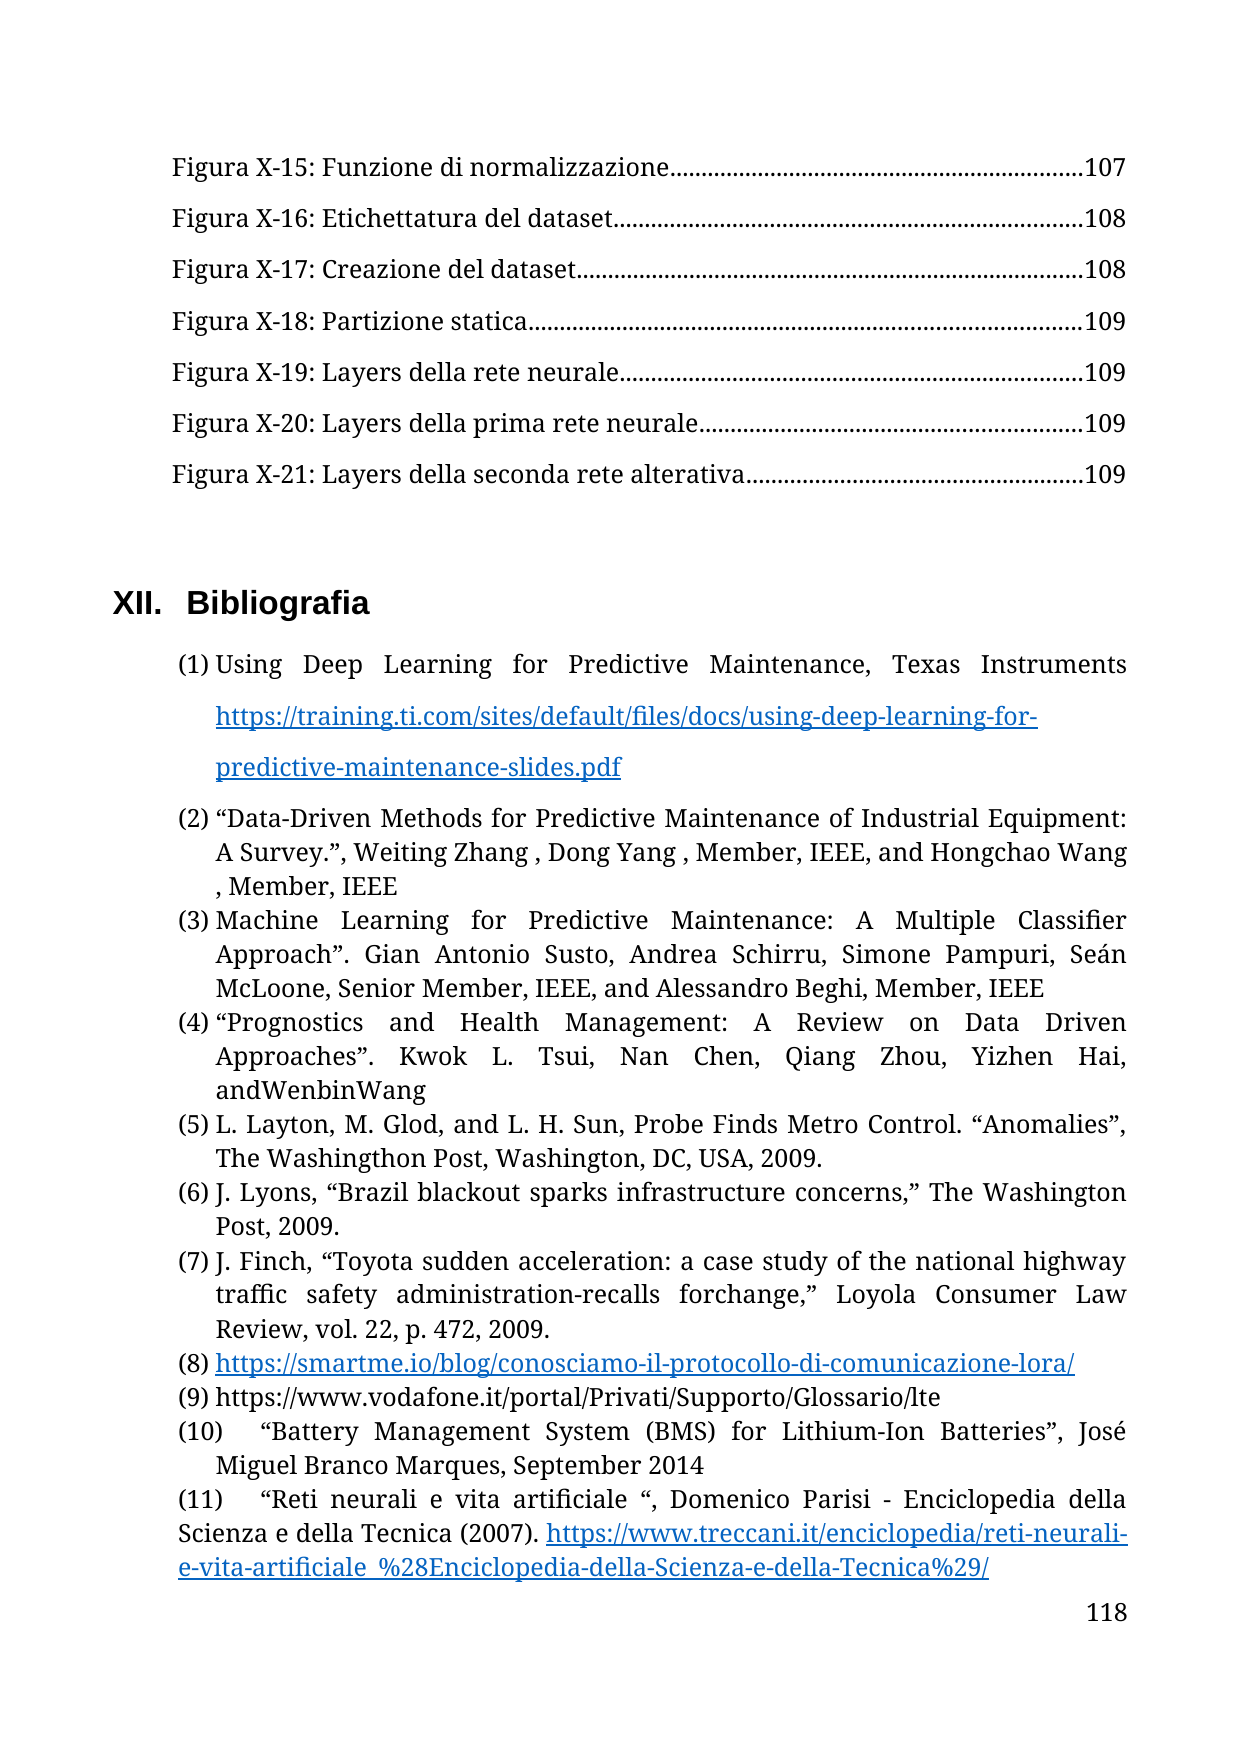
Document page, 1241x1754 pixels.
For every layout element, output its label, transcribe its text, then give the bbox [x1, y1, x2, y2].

list “Battery Management System (BMS) for Lithium-Ion Batteries”, José Miguel Branco Marques, September 2014 [178, 1413, 1128, 1482]
text Figura X-21: Layers della seconda rete alterativa 109 [112, 456, 1128, 490]
list Machine Learning for Predictive Maintenance: A Multiple Classifier Approach”. Gian Antonio Susto, Andrea Schirru, Simone Pampuri, Seán McLoone, Senior Member, IEEE, and Alessandro Beghi, Member, IEEE [178, 902, 1128, 1005]
list “Reti neurali e vita artificiale “, Domenico Parisi - Enciclopedia della Scienza e della Tecnica (2007). https://www.treccani.it/enciclopedia/reti-neurali-e-vita-artificiale_%28Enciclopedia-della-Scienza-e-della-Tecnica%29/ [178, 1482, 1128, 1584]
list Using Deep Learning for Predictive Maintenance, Texas Instruments https://training.ti.com/sites/default/files/docs/using-deep-learning-for-predictive-maintenance-slides.pdf [178, 647, 1128, 783]
text Figura X-19: Layers della rete neurale 109 [112, 354, 1128, 388]
list J. Lyons, “Brazil blackout sparks infrastructure concerns,” The Washington Post, 2009. [178, 1175, 1128, 1243]
subtitle Bibliografia [112, 583, 1128, 622]
list L. Layton, M. Glod, and L. H. Sun, Probe Finds Metro Control. “Anomalies”, The Washingthon Post, Washington, DC, USA, 2009. [178, 1107, 1128, 1175]
list “Data-Driven Methods for Predictive Maintenance of Industrial Equipment: A Survey.”, Weiting Zhang , Dong Yang , Member, IEEE, and Hongchao Wang , Member, IEEE [178, 800, 1128, 902]
text Figura X-18: Partizione statica 109 [112, 303, 1128, 337]
text Figura X-20: Layers della prima rete neurale 109 [112, 405, 1128, 439]
list https://www.vodafone.it/portal/Privati/Supporto/Glossario/lte [178, 1379, 1128, 1413]
text Figura X-15: Funzione di normalizzazione 107 [112, 150, 1128, 184]
list J. Finch, “Toyota sudden acceleration: a case study of the national highway traffic safety administration-recalls forchange,” Loyola Consumer Law Review, vol. 22, p. 472, 2009. [178, 1243, 1128, 1345]
list “Prognostics and Health Management: A Review on Data Driven Approaches”. Kwok L. Tsui, Nan Chen, Qiang Zhou, Yizhen Hai, andWenbinWang [178, 1005, 1128, 1107]
text Figura X-17: Creazione del dataset 108 [112, 252, 1128, 286]
list https://smartme.io/blog/conosciamo-il-protocollo-di-comunicazione-lora/ [178, 1345, 1128, 1379]
text Figura X-16: Etichettatura del dataset 108 [112, 201, 1128, 235]
